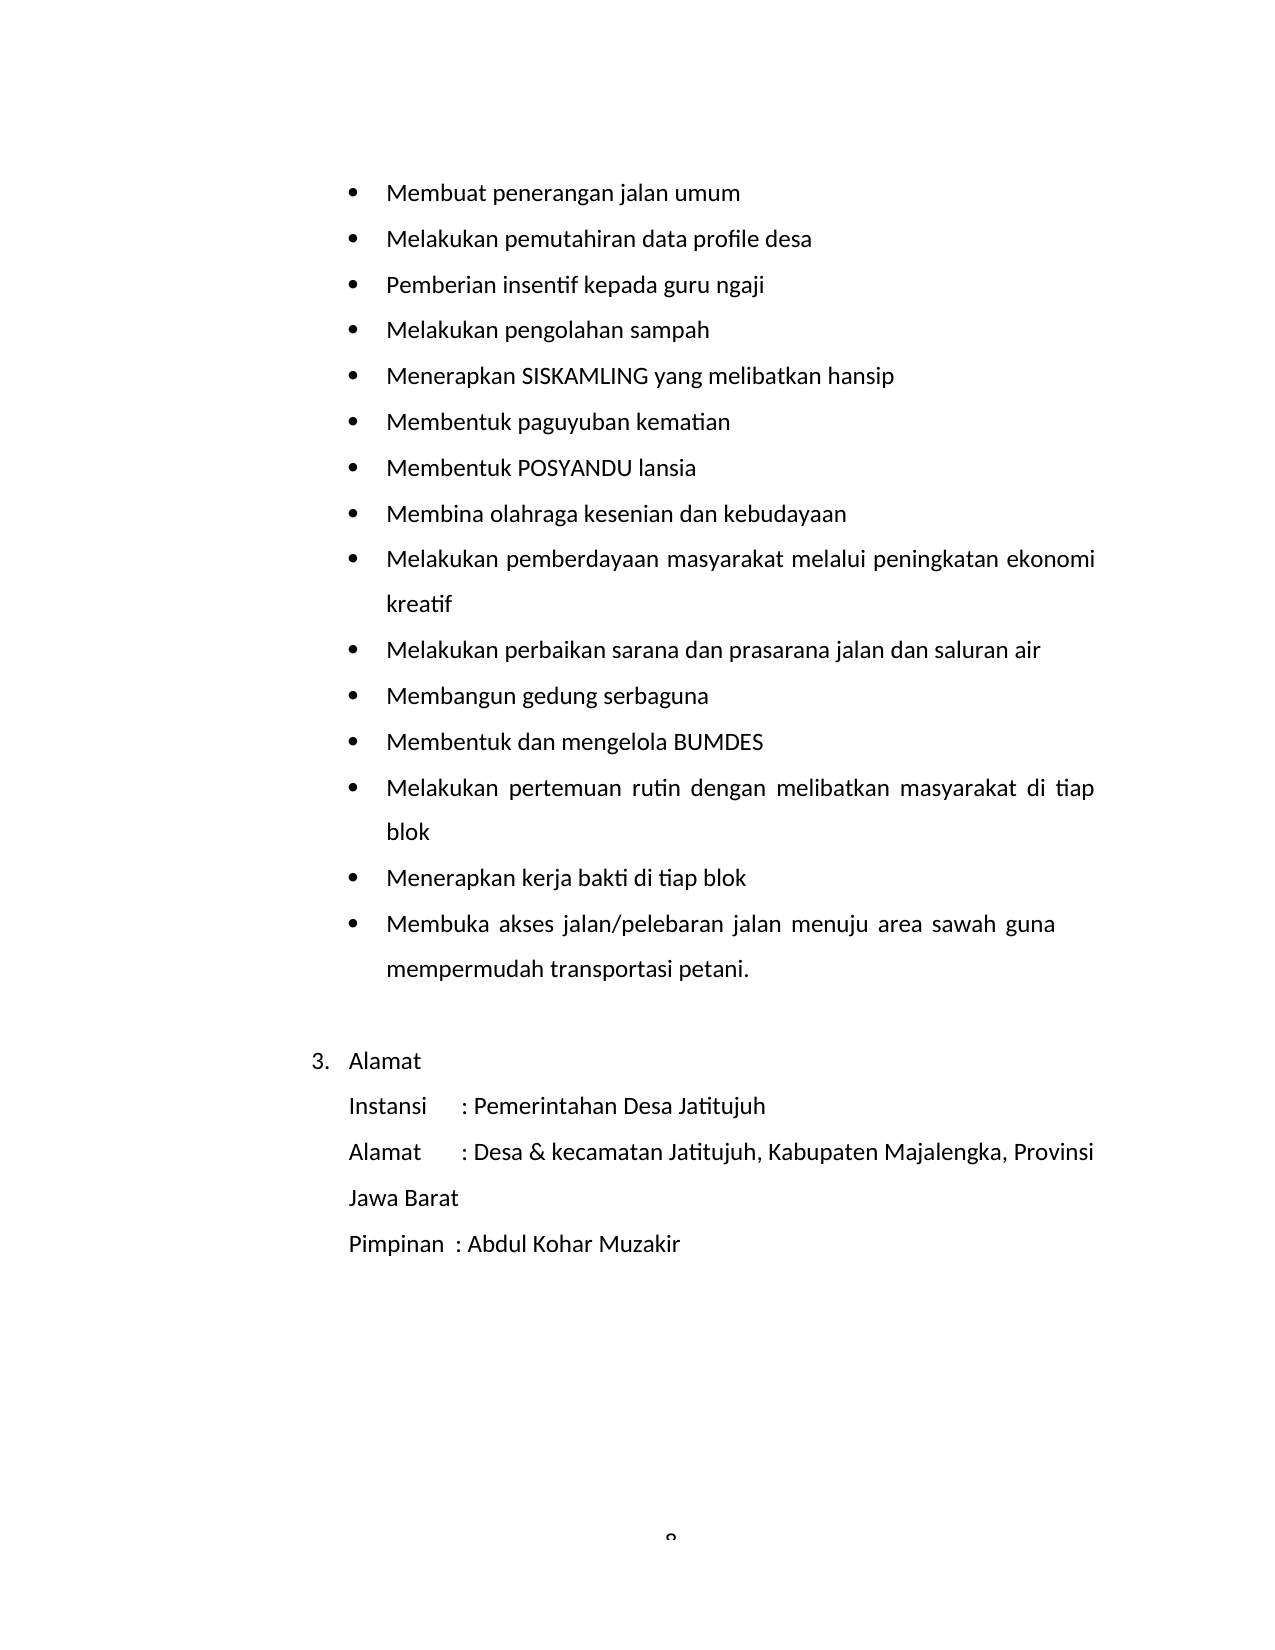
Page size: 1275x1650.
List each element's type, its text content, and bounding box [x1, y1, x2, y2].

text Alamat : Desa & kecamatan Jatitujuh, Kabupaten Majalengka, Provinsi Jawa Barat [349, 1136, 1095, 1212]
text Pimpinan : Abdul Kohar Muzakir [349, 1228, 1208, 1258]
list Melakukan pengolahan sampah [349, 315, 1208, 345]
list Melakukan pemutahiran data profile desa [349, 223, 1208, 254]
list Membangun gedung serbaguna [349, 680, 1208, 711]
list Melakukan pemberdayaan masyarakat melalui peningkatan ekonomi kreatif [349, 544, 1098, 619]
list Menerapkan kerja bakti di tiap blok [349, 863, 1208, 893]
list Melakukan pertemuan rutin dengan melibatkan masyarakat di tiap blok [349, 772, 1098, 847]
list Membentuk POSYANDU lansia [349, 452, 1208, 482]
list Menerapkan SISKAMLING yang melibatkan hansip [349, 360, 1208, 391]
list Membina olahraga kesenian dan kebudayaan [349, 498, 1208, 528]
list Membentuk paguyuban kematian [349, 406, 1208, 437]
list Melakukan perbaikan sarana dan prasarana jalan dan saluran air [349, 634, 1208, 665]
list Membuat penerangan jalan umum [349, 177, 1208, 208]
list Alamat [311, 1045, 1208, 1075]
list Membentuk dan mengelola BUMDES [349, 726, 1208, 757]
text Instansi : Pemerintahan Desa Jatitujuh [349, 1091, 1208, 1121]
list Pemberian insentif kepada guru ngaji [349, 269, 1208, 299]
list Membuka akses jalan/pelebaran jalan menuju area sawah guna mempermudah transportasi petani. [349, 908, 1098, 983]
